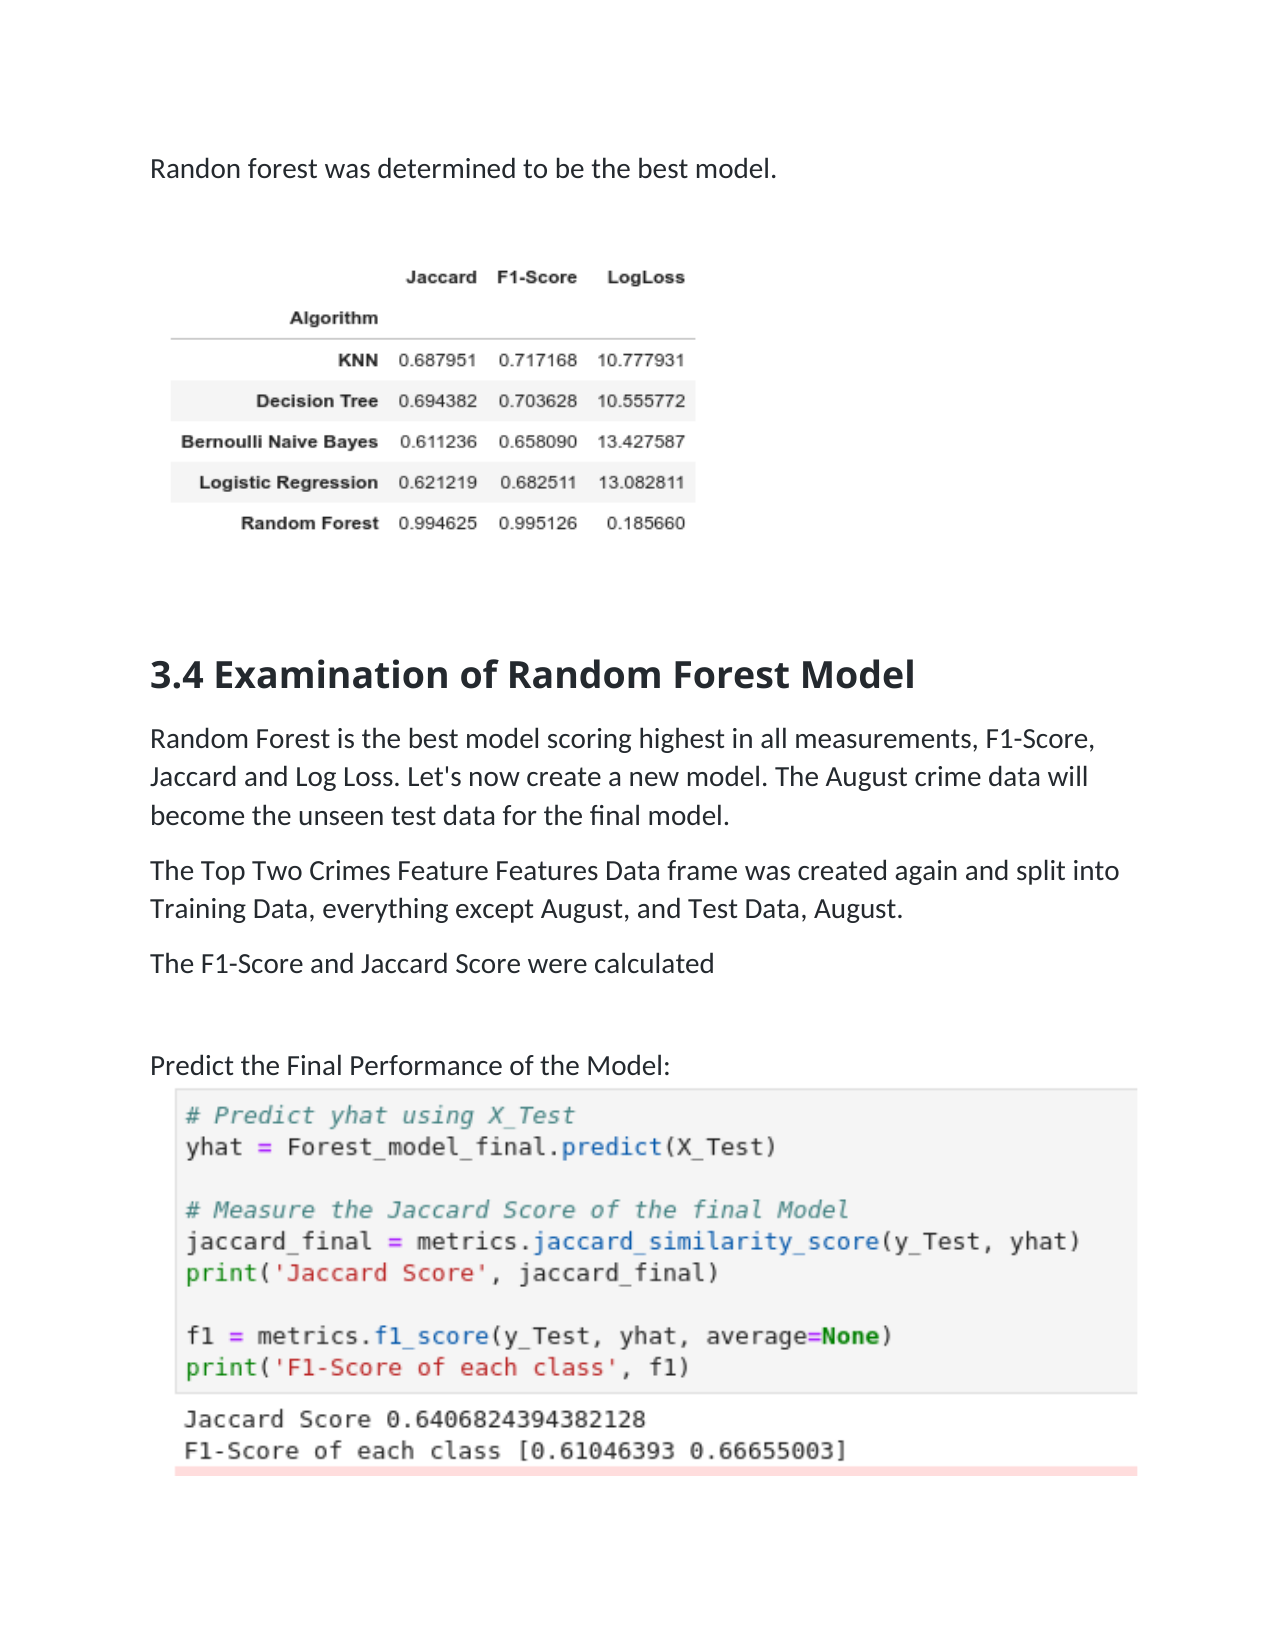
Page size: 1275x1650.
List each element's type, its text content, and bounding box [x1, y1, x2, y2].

text The F1-Score and Jaccard Score were calculated [150, 946, 1125, 981]
text Random Forest is the best model scoring highest in all measurements, F1-Score, Jaccard and Log Loss. Let's now create a new model. The August crime data will become the unseen test data for the final model. [150, 720, 1125, 832]
text Randon forest was determined to be the best model. [150, 150, 1125, 186]
subtitle Predict the Final Performance of the Model: [150, 1047, 1125, 1083]
text The Top Two Crimes Feature Features Data frame was created again and split into Training Data, everything except August, and Test Data, August. [150, 852, 1125, 926]
text 3.4 Examination of Random Forest Model [150, 648, 1125, 699]
